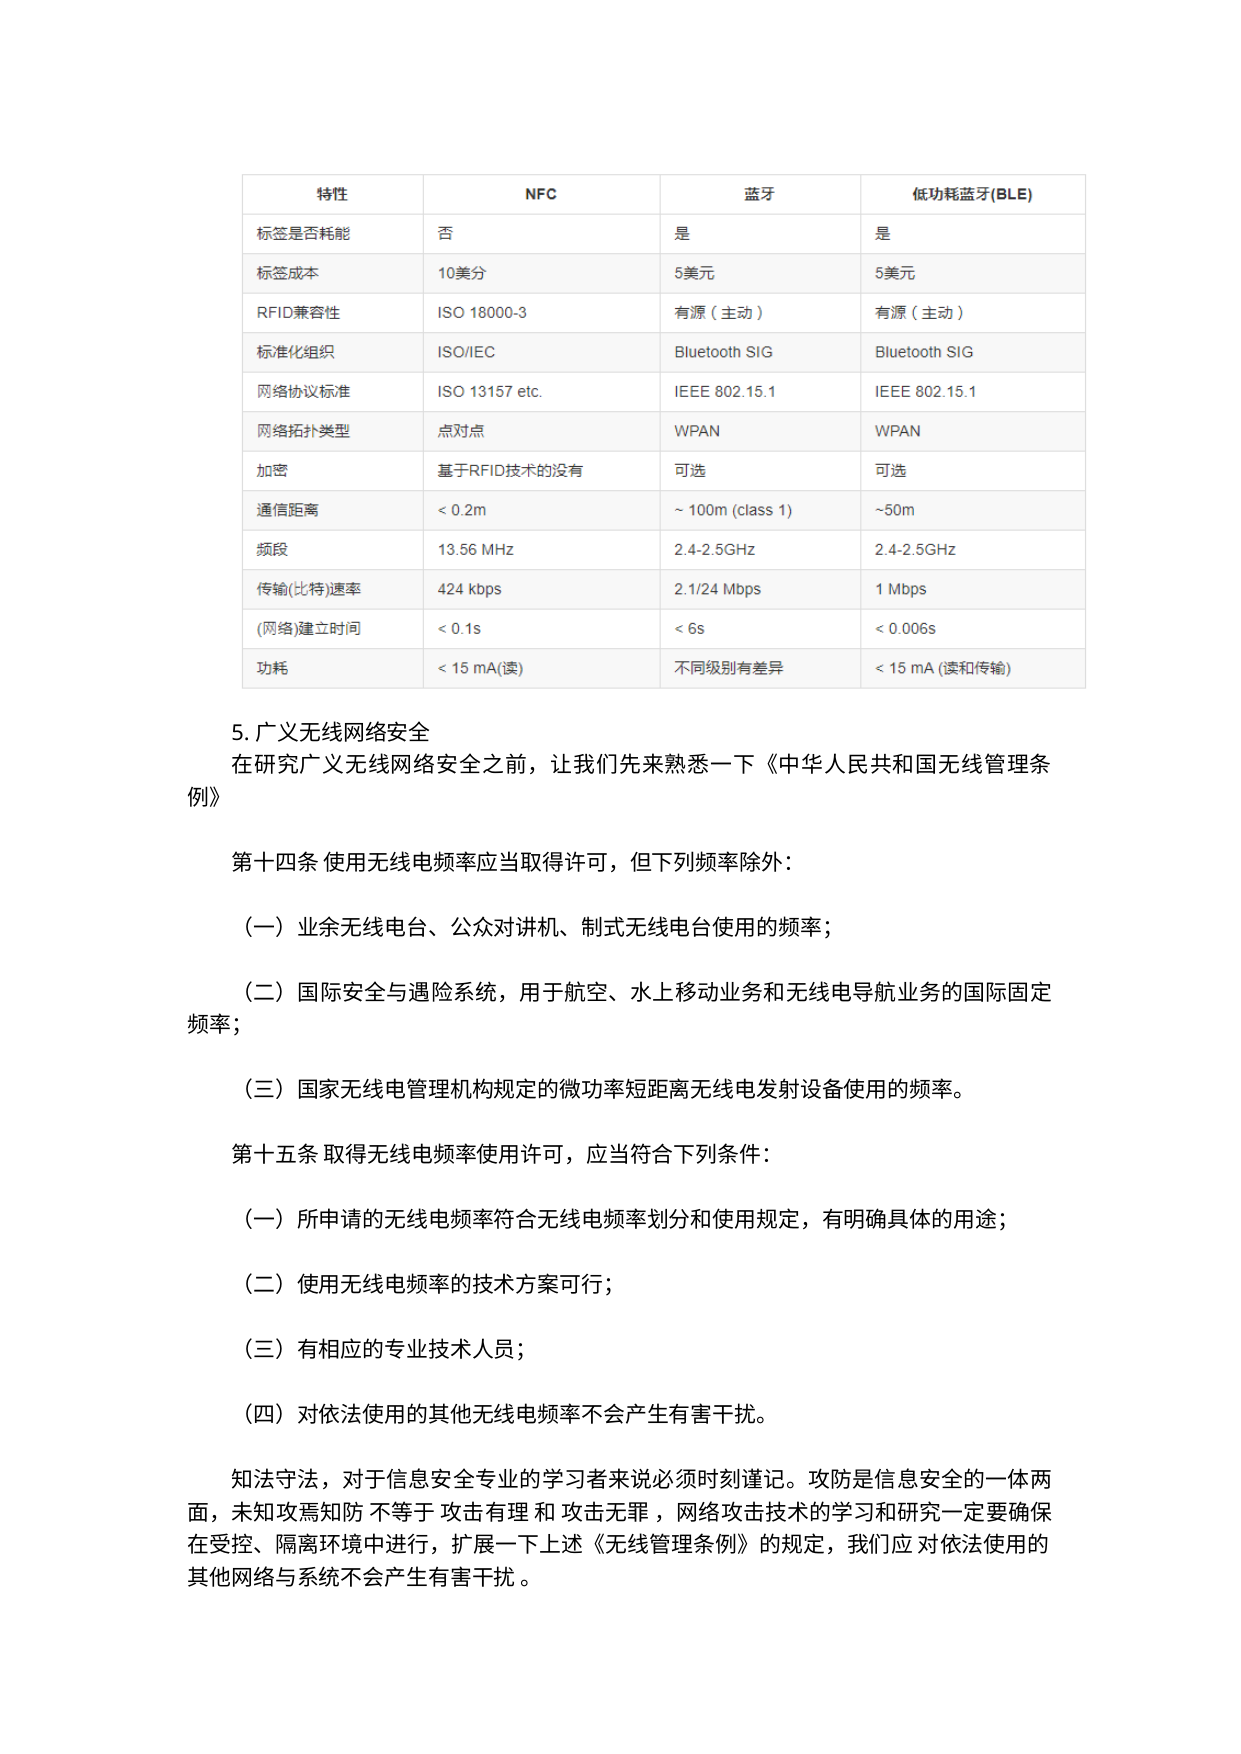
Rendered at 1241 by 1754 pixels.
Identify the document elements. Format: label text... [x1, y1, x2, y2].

text 在研究广义无线网络安全之前，让我们先来熟悉一下《中华人民共和国无线管理条例》 [187, 747, 1053, 812]
text 知法守法，对于信息安全专业的学习者来说必须时刻谨记。攻防是信息安全的一体两面，未知攻焉知防 不等于 攻击有理 和 攻击无罪 ，网络攻击技术的学习和研究一定要确保在受控、隔离环境中进行，扩展一下上述《无线管理条例》的规定，我们应 对依法使用的其他网络与系统不会产生有害干扰 。 [187, 1462, 1053, 1592]
picture [231, 162, 1096, 703]
text （三）有相应的专业技术人员； [187, 1332, 1053, 1364]
text （二）使用无线电频率的技术方案可行； [187, 1267, 1053, 1299]
text （三）国家无线电管理机构规定的微功率短距离无线电发射设备使用的频率。 [187, 1072, 1053, 1104]
text （一）业余无线电台、公众对讲机、制式无线电台使用的频率； [187, 909, 1053, 942]
text （二）国际安全与遇险系统，用于航空、水上移动业务和无线电导航业务的国际固定频率； [187, 974, 1053, 1039]
text 5. ⼴义⽆线⽹络安全 [187, 714, 1053, 747]
text （一）所申请的无线电频率符合无线电频率划分和使用规定，有明确具体的用途； [187, 1202, 1053, 1234]
text （四）对依法使用的其他无线电频率不会产生有害干扰。 [187, 1397, 1053, 1429]
text 第十四条 使用无线电频率应当取得许可，但下列频率除外： [187, 844, 1053, 877]
text 第十五条 取得无线电频率使用许可，应当符合下列条件： [187, 1137, 1053, 1169]
